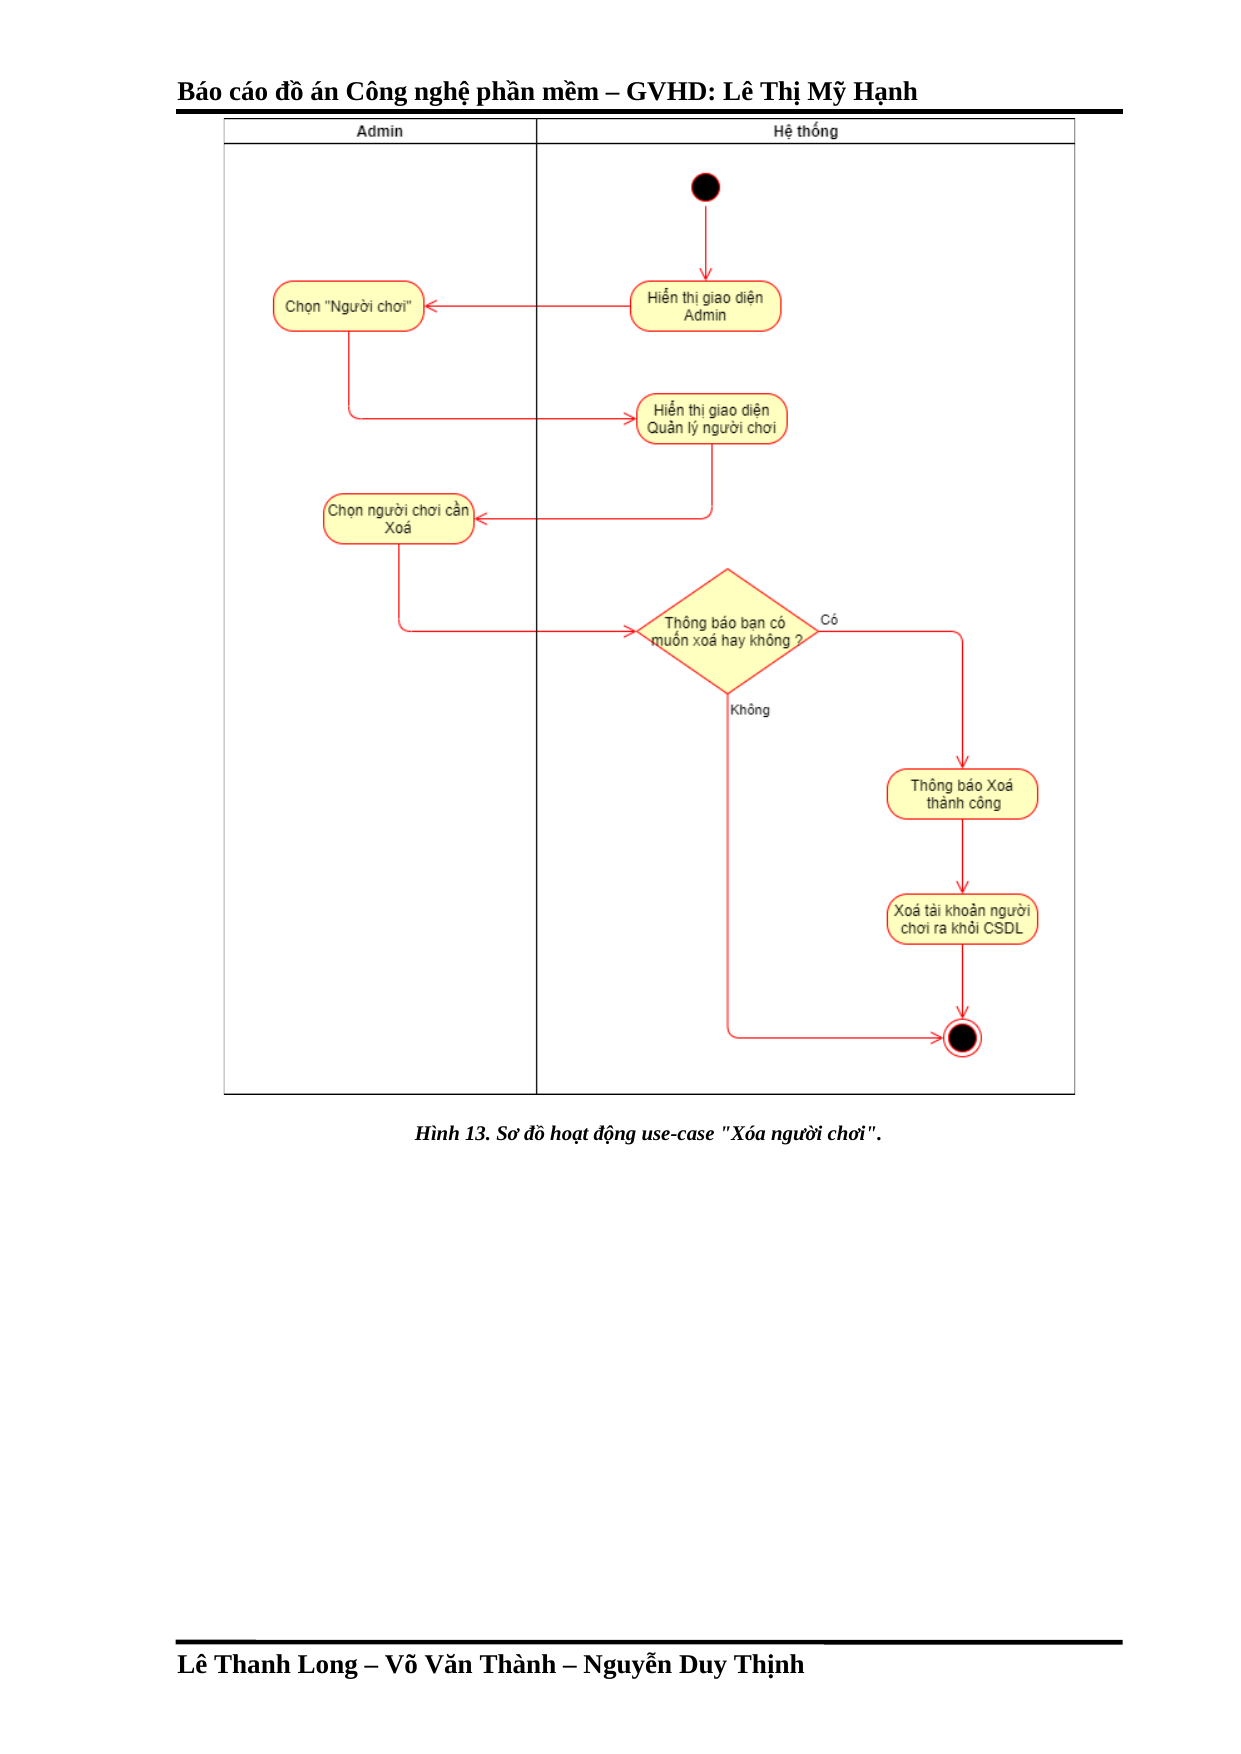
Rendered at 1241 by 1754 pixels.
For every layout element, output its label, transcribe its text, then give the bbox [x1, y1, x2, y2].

picture [223, 118, 1075, 1095]
text Hình 13. Sơ đồ hoạt động use-case "Xóa người chơi". [177, 1121, 1122, 1144]
